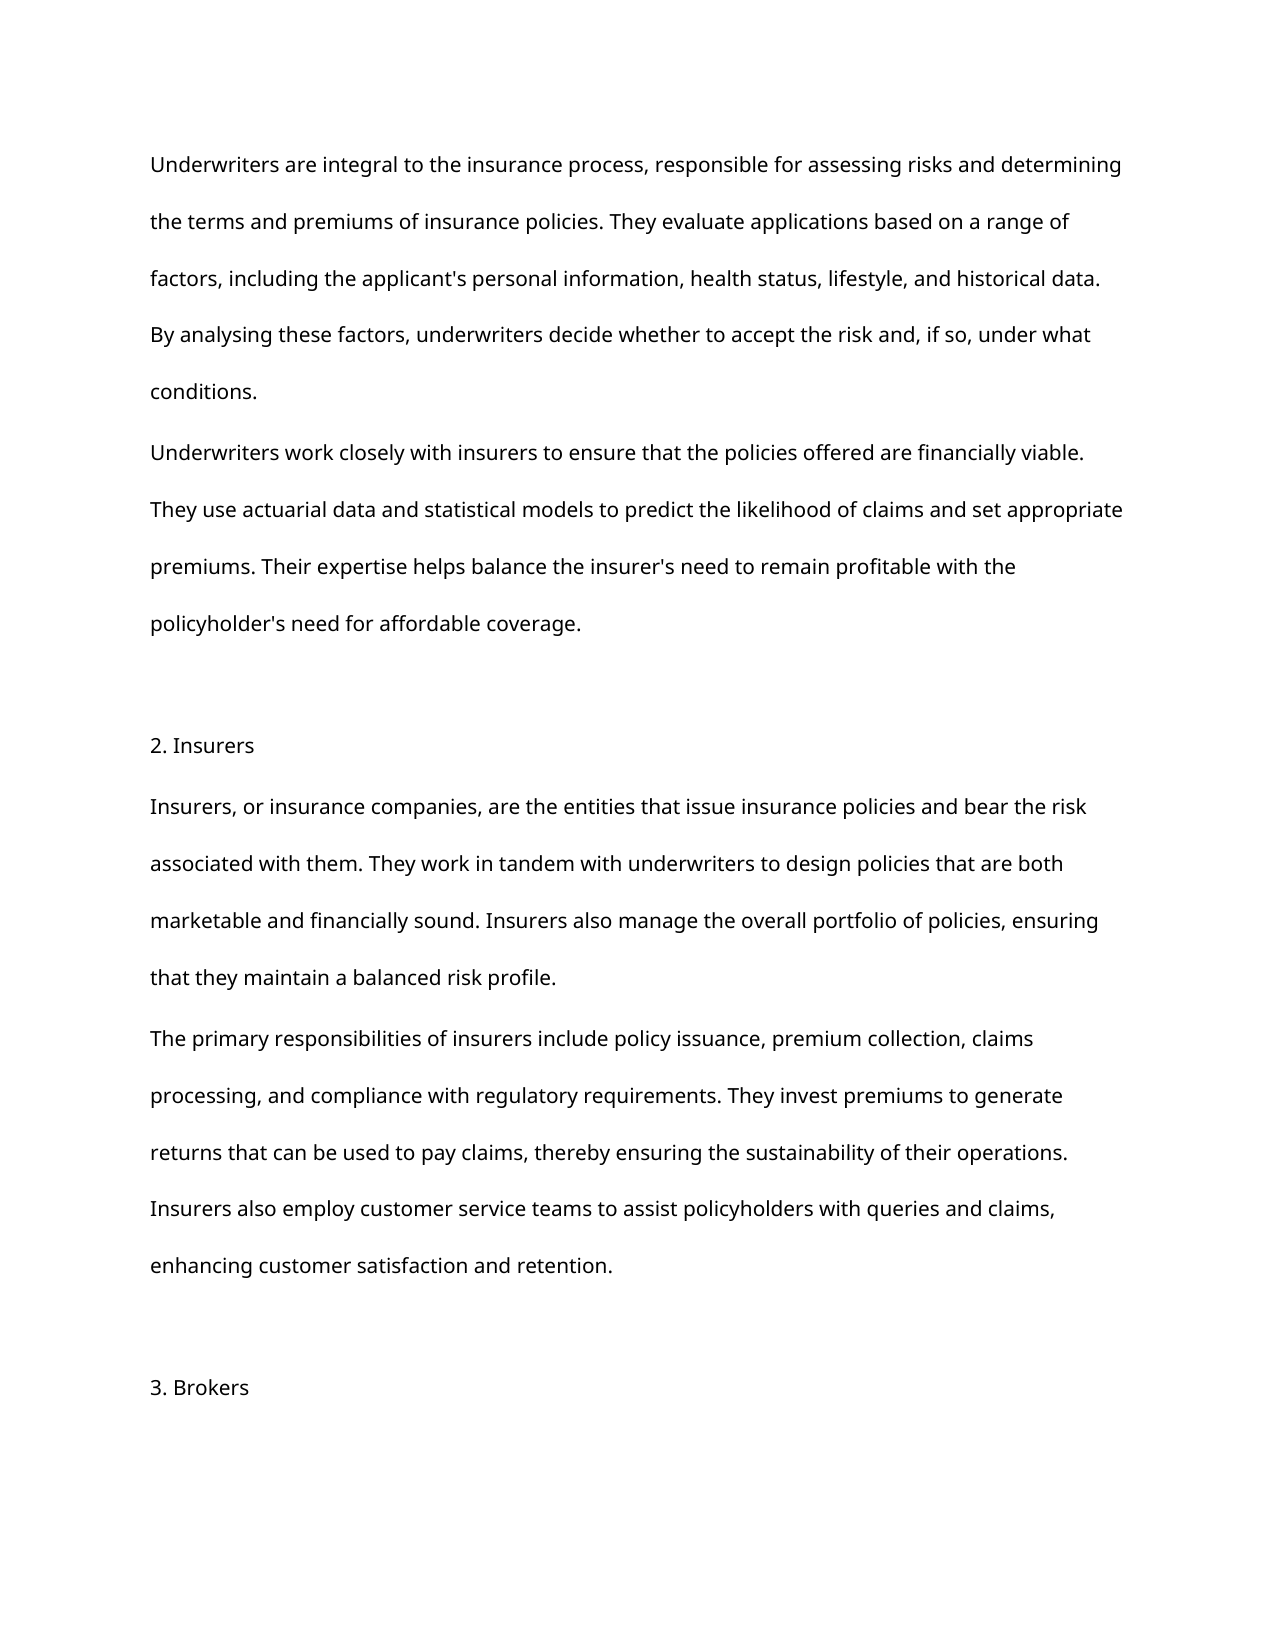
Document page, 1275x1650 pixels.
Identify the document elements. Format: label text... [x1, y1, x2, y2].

text The primary responsibilities of insurers include policy issuance, premium collection, claims processing, and compliance with regulatory requirements. They invest premiums to generate returns that can be used to pay claims, thereby ensuring the sustainability of their operations. Insurers also employ customer service teams to assist policyholders with queries and claims, enhancing customer satisfaction and retention. [150, 1024, 1125, 1280]
text 3. Brokers [150, 1373, 1125, 1402]
text Insurers, or insurance companies, are the entities that issue insurance policies and bear the risk associated with them. They work in tandem with underwriters to design policies that are both marketable and financially sound. Insurers also manage the overall portfolio of policies, ensuring that they maintain a balanced risk profile. [150, 792, 1125, 991]
text Underwriters work closely with insurers to ensure that the policies offered are financially viable. They use actuarial data and statistical models to predict the likelihood of claims and set appropriate premiums. Their expertise helps balance the insurer's need to remain profitable with the policyholder's need for affordable coverage. [150, 438, 1125, 638]
text Underwriters are integral to the insurance process, responsible for assessing risks and determining the terms and premiums of insurance policies. They evaluate applications based on a range of factors, including the applicant's personal information, health status, lifestyle, and historical data. By analysing these factors, underwriters decide whether to accept the risk and, if so, under what conditions. [150, 150, 1125, 406]
text 2. Insurers [150, 731, 1125, 760]
